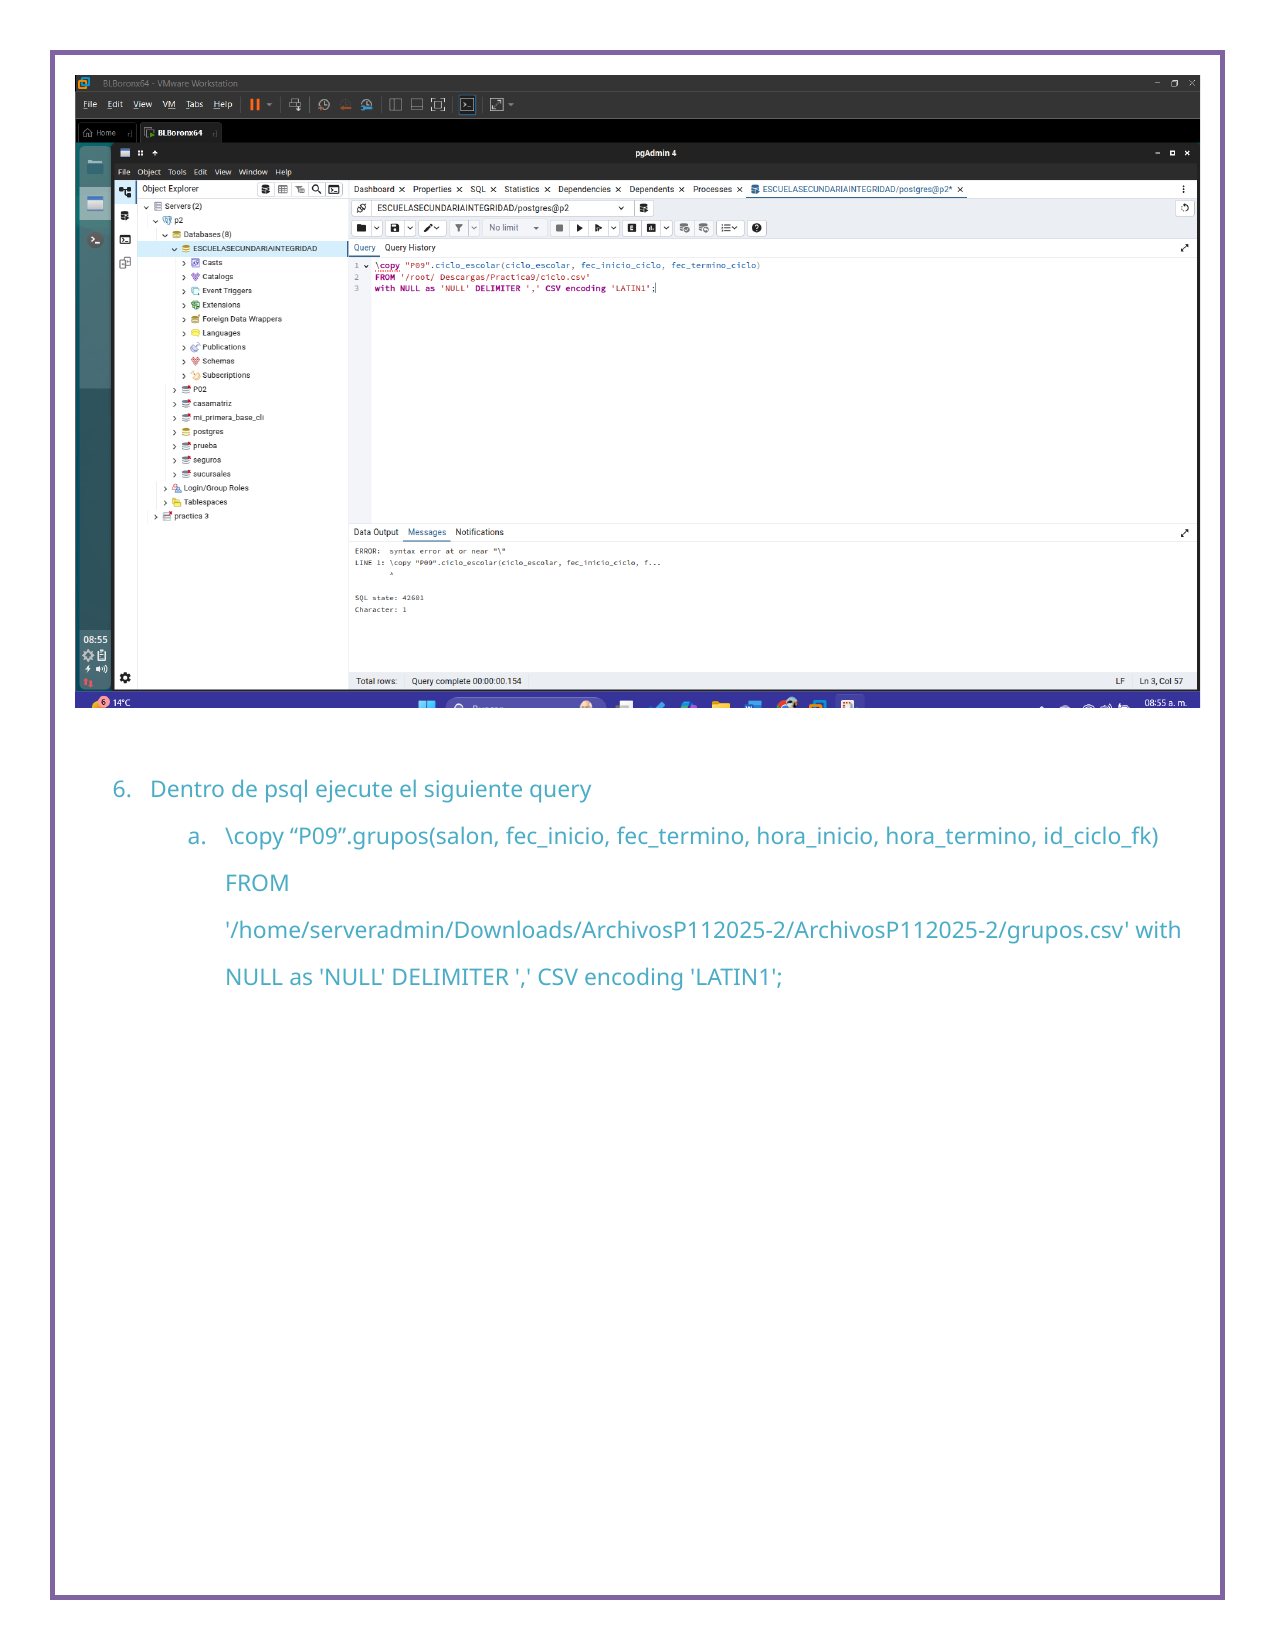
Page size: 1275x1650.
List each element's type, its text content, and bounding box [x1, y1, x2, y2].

picture [75, 75, 1200, 708]
list Dentro de psql ejecute el siguiente query [112, 773, 1200, 804]
list \copy “P09”.grupos(salon, fec_inicio, fec_termino, hora_inicio, hora_termino, id_ciclo_fk) FROM '/home/serveradmin/Downloads/ArchivosP112025-2/ArchivosP112025-2/grupos.csv' with NULL as 'NULL' DELIMITER ',' CSV encoding 'LATIN1'; [187, 820, 1200, 992]
